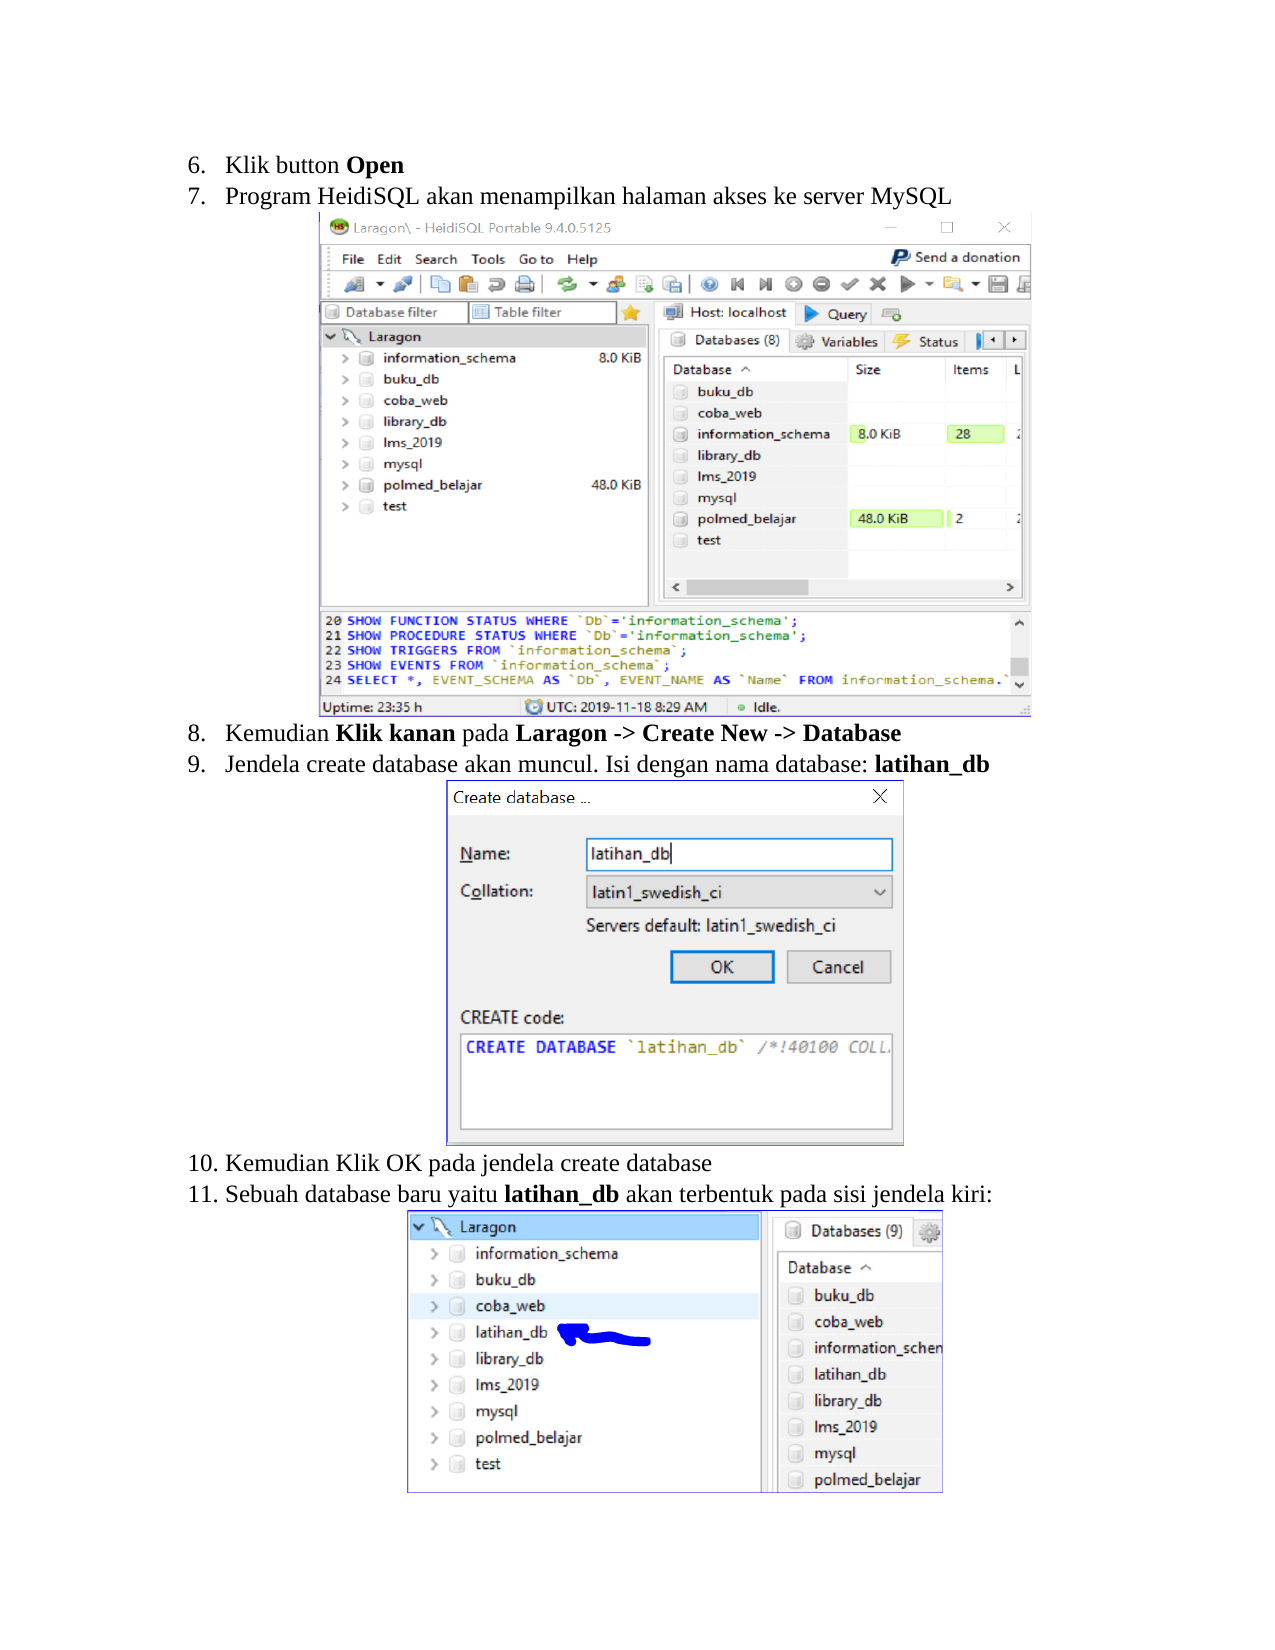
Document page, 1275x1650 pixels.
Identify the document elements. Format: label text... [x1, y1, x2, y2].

list Kemudian Klik kanan pada Laragon -> Create New -> Database [187, 718, 1125, 747]
picture [446, 780, 904, 1146]
list Program HeidiSQL akan menampilkan halaman akses ke server MySQL [187, 181, 1125, 210]
list Sebuah database baru yaitu latihan_db akan terbentuk pada sisi jendela kiri: [187, 1179, 1125, 1208]
list Jendela create database akan muncul. Isi dengan nama database: latihan_db [187, 749, 1125, 778]
picture [407, 1210, 943, 1493]
picture [318, 212, 1032, 717]
list Klik button Open [187, 150, 1125, 179]
list Kemudian Klik OK pada jendela create database [187, 1148, 1125, 1177]
